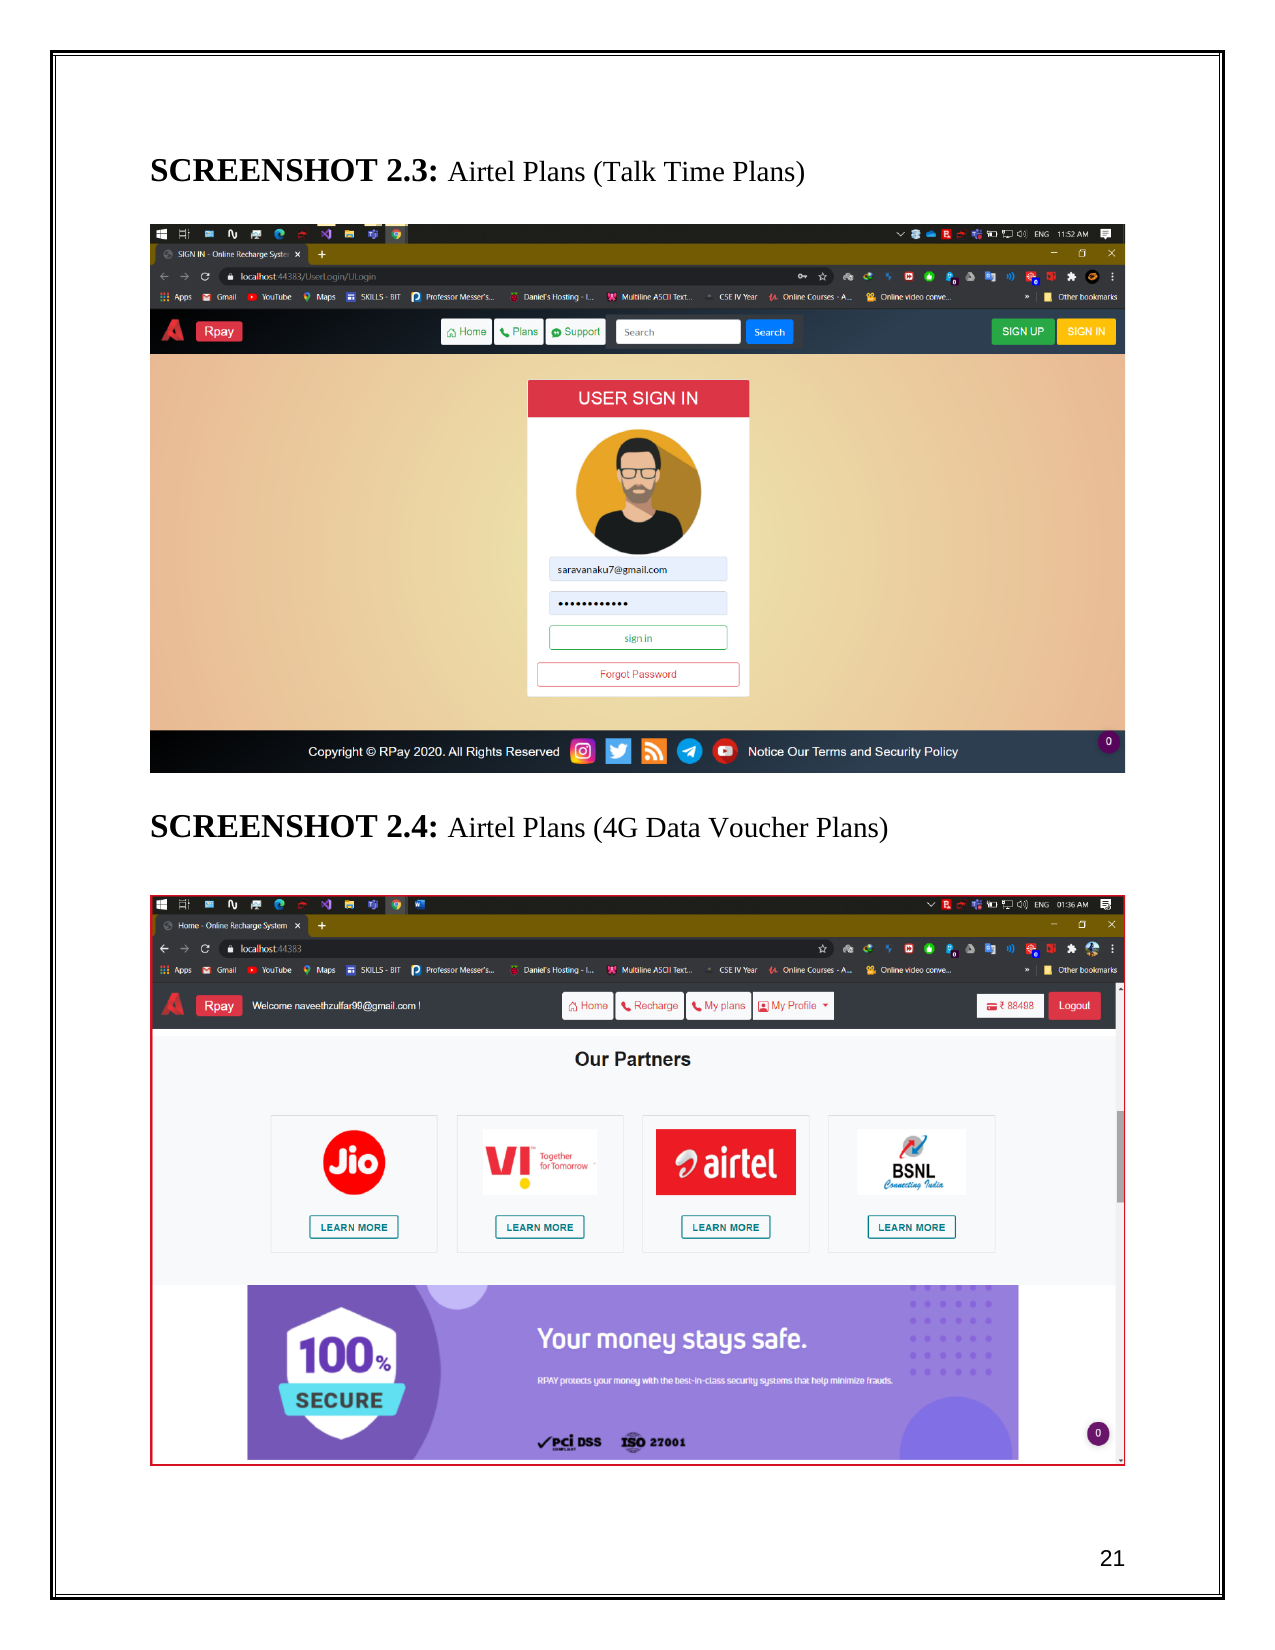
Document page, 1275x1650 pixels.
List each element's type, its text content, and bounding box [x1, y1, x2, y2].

picture [150, 895, 1125, 1466]
text SCREENSHOT 2.3: Airtel Plans (Talk Time Plans) [150, 150, 1125, 188]
picture [150, 224, 1125, 773]
text SCREENSHOT 2.4: Airtel Plans (4G Data Voucher Plans) [150, 807, 1125, 845]
